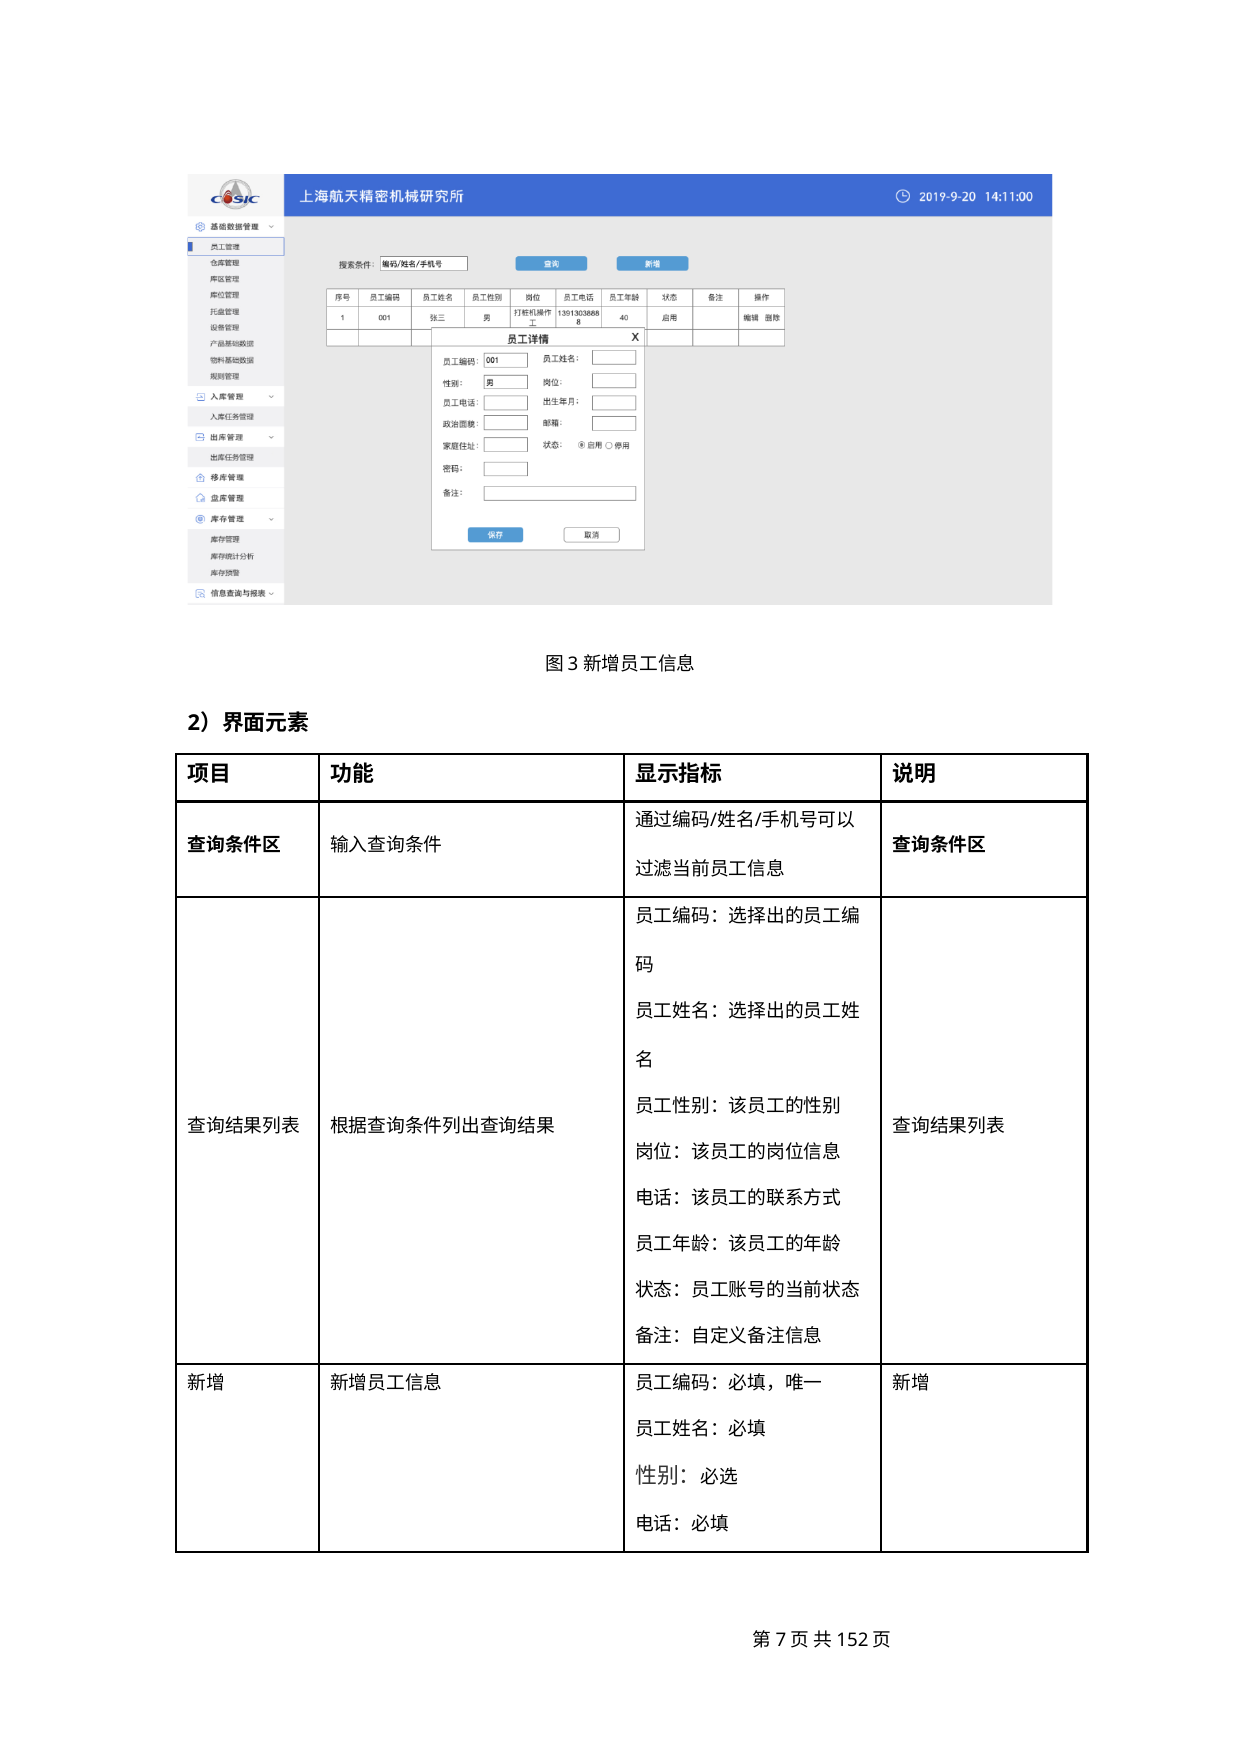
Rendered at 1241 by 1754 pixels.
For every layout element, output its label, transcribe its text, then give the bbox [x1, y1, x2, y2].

table_cell 通过编码/姓名/手机号可以过滤当前员工信息 [625, 803, 880, 896]
table_header 显示指标 [625, 755, 880, 800]
table_cell 员工编码：选择出的员工编码 员工姓名：选择出的员工姓名 员工性别：该员工的性别 岗位：该员工的岗位信息 电话：该员工的联系方式 员工年龄：该员工的年龄 状态：员工账号的当前状态 备注：自定义备注信息 [625, 898, 880, 1363]
table_header 说明 [882, 755, 1086, 800]
table_cell 新增 [177, 1365, 318, 1551]
table_cell 查询结果列表 [177, 898, 318, 1363]
text 2）界面元素 [187, 705, 1053, 737]
table_cell 新增员工信息 [320, 1365, 623, 1551]
table_cell 查询条件区 [177, 803, 318, 896]
text 图3 新增员工信息 [187, 646, 1053, 679]
picture [187, 174, 1053, 605]
table_cell 查询结果列表 [882, 898, 1086, 1363]
table_cell 查询条件区 [882, 803, 1086, 896]
table_header 项目 [177, 755, 318, 800]
table_cell 输入查询条件 [320, 803, 623, 896]
table_header 功能 [320, 755, 623, 800]
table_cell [625, 1365, 880, 1551]
table_cell 根据查询条件列出查询结果 [320, 898, 623, 1363]
table_cell 新增 [882, 1365, 1086, 1551]
